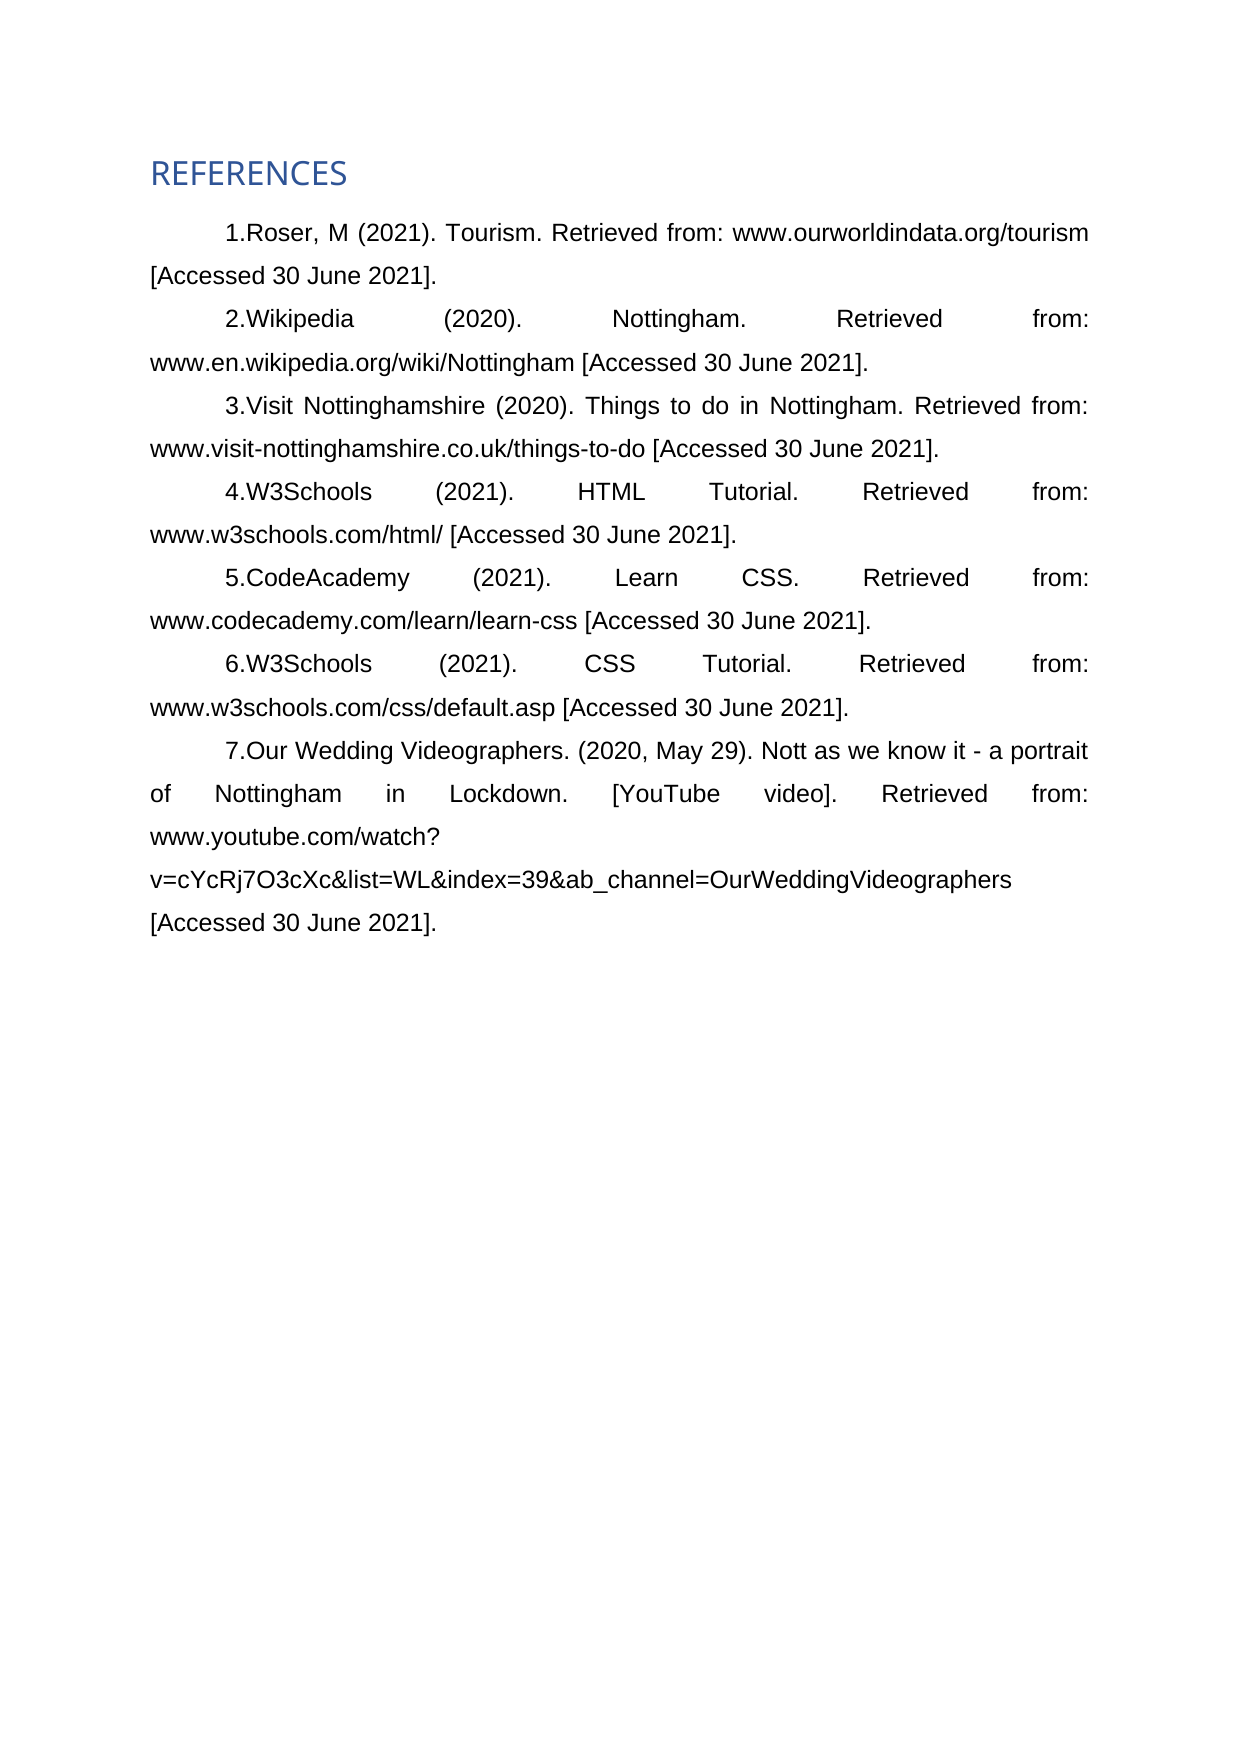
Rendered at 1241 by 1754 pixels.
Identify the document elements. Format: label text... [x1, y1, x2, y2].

text 1.Roser, M (2021). Tourism. Retrieved from: www.ourworldindata.org/tourism [Accessed 30 June 2021]. [150, 218, 1090, 290]
text 5.CodeAcademy (2021). Learn CSS. Retrieved from: www.codecademy.com/learn/learn-css [Accessed 30 June 2021]. [150, 563, 1090, 635]
text 7.Our Wedding Videographers. (2020, May 29). Nott as we know it - a portrait of Nottingham in Lockdown. [YouTube video]. Retrieved from: www.youtube.com/watch?v=cYcRj7O3cXc&list=WL&index=39&ab_channel=OurWeddingVideographers [Accessed 30 June 2021]. [150, 736, 1090, 937]
text 3.Visit Nottinghamshire (2020). Things to do in Nottingham. Retrieved from: www.visit-nottinghamshire.co.uk/things-to-do [Accessed 30 June 2021]. [150, 391, 1090, 462]
subtitle REFERENCES [150, 150, 1090, 195]
text 6.W3Schools (2021). CSS Tutorial. Retrieved from: www.w3schools.com/css/default.asp [Accessed 30 June 2021]. [150, 649, 1090, 721]
text 2.Wikipedia (2020). Nottingham. Retrieved from: www.en.wikipedia.org/wiki/Nottingham [Accessed 30 June 2021]. [150, 304, 1090, 376]
text 4.W3Schools (2021). HTML Tutorial. Retrieved from: www.w3schools.com/html/ [Accessed 30 June 2021]. [150, 477, 1090, 549]
